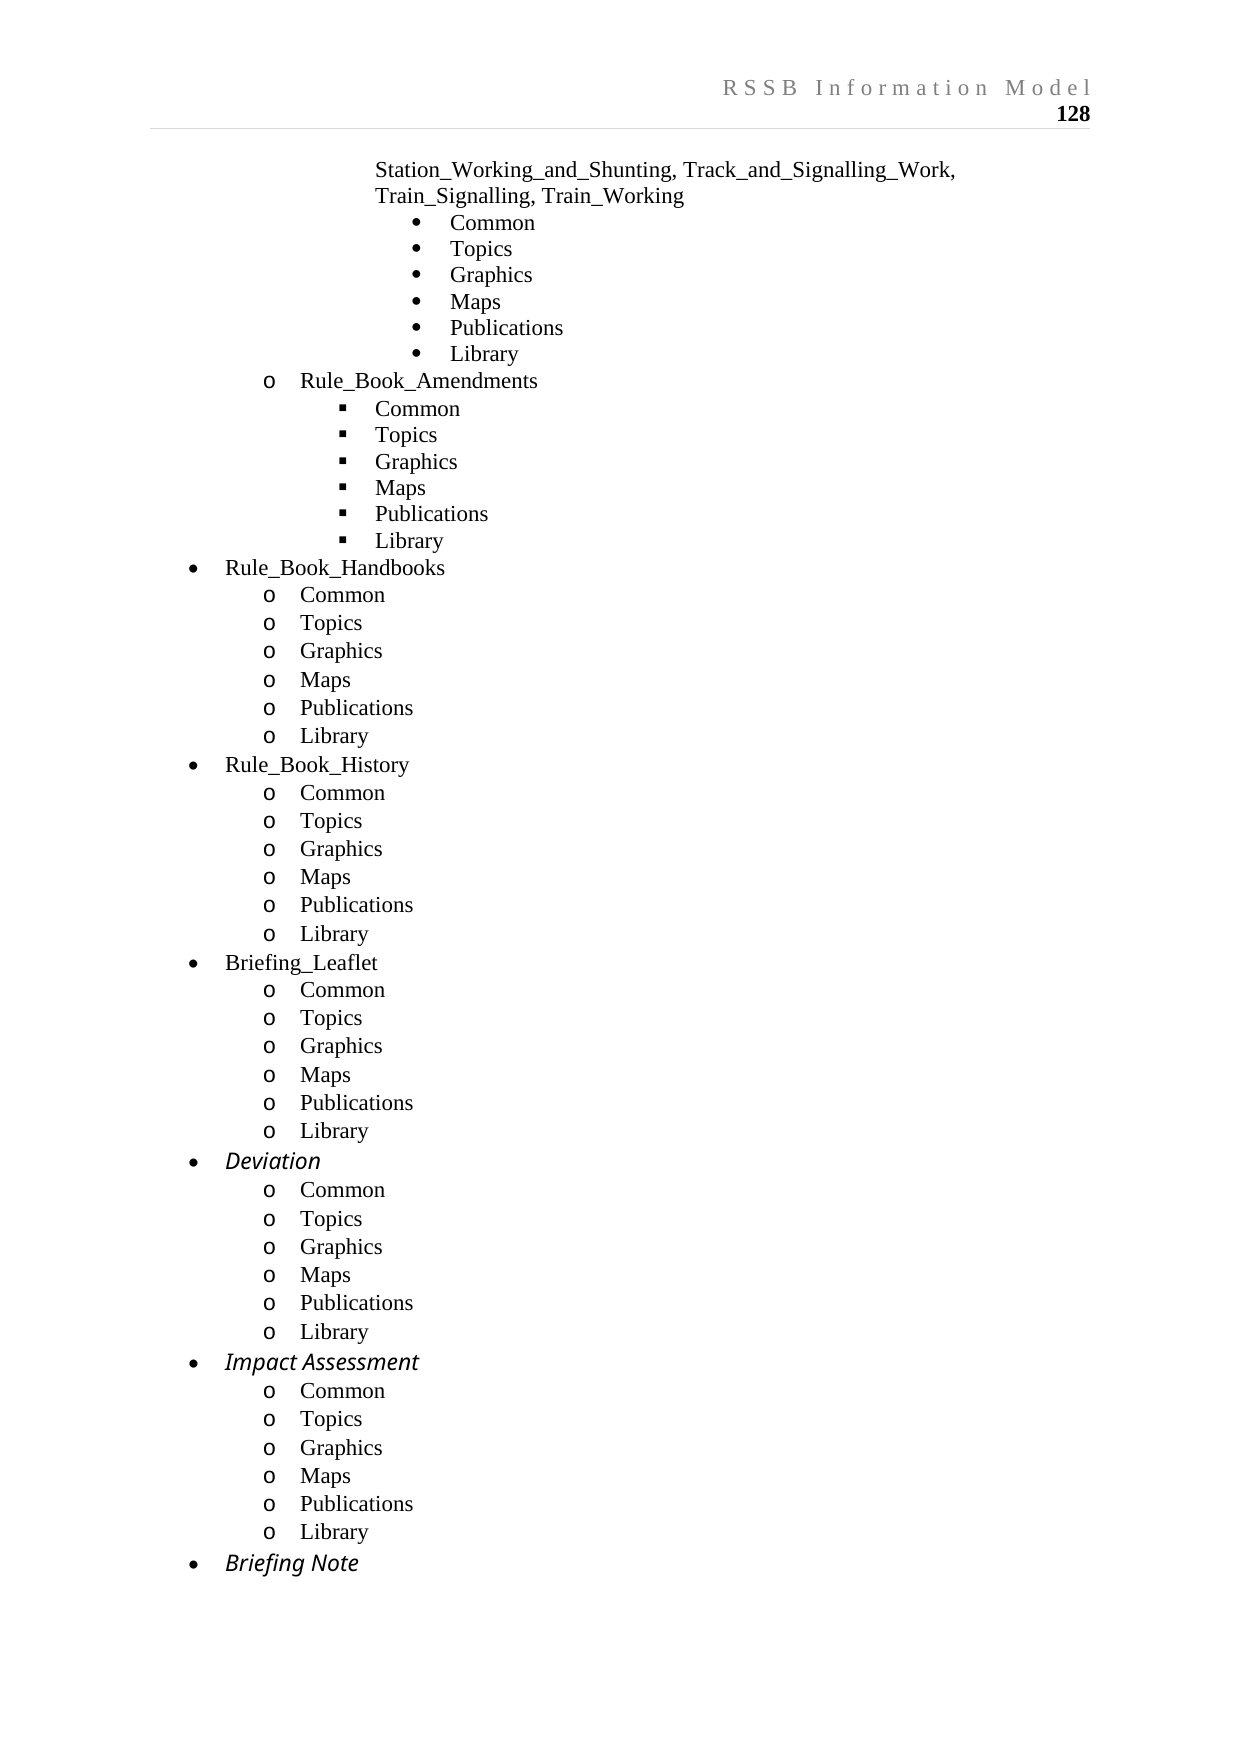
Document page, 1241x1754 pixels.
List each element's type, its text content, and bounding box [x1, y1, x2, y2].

list Topics [262, 1205, 1090, 1233]
list Graphics [262, 1032, 1090, 1061]
list Graphics [412, 261, 1090, 288]
list Publications [262, 694, 1090, 722]
list Rule_Book_Handbooks [187, 553, 1090, 581]
list Graphics [262, 638, 1090, 666]
list Topics [262, 609, 1090, 638]
list Topics [262, 1004, 1090, 1032]
list Briefing_Leaflet [187, 948, 1090, 976]
list Publications [412, 314, 1090, 340]
list Common [262, 581, 1090, 609]
list Graphics [262, 835, 1090, 863]
list Common [262, 1177, 1090, 1205]
list Impact Assessment [187, 1346, 1090, 1377]
list Maps [412, 288, 1090, 314]
list Rule_Book_Amendments [262, 367, 1090, 395]
list Library [337, 527, 1090, 553]
list Maps [337, 474, 1090, 500]
list Deviation [187, 1145, 1090, 1177]
list Topics [262, 807, 1090, 835]
list Library [262, 722, 1090, 751]
list Publications [262, 1089, 1090, 1117]
list Publications [337, 500, 1090, 527]
list Maps [262, 1261, 1090, 1289]
list Library [262, 1117, 1090, 1145]
list Library [262, 1318, 1090, 1346]
list Publications [262, 891, 1090, 920]
list Common [412, 209, 1090, 235]
list Topics [337, 421, 1090, 448]
list Maps [262, 863, 1090, 891]
list Maps [262, 1462, 1090, 1490]
list Common [262, 976, 1090, 1004]
list Graphics [337, 448, 1090, 474]
list Publications [262, 1490, 1090, 1518]
list Publications [262, 1289, 1090, 1318]
list Briefing Note [187, 1547, 1090, 1578]
list Common [337, 395, 1090, 421]
list Library [262, 920, 1090, 948]
list Maps [262, 666, 1090, 694]
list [337, 156, 1090, 209]
list Library [412, 340, 1090, 367]
list Rule_Book_History [187, 751, 1090, 778]
list Common [262, 1377, 1090, 1405]
list Maps [262, 1061, 1090, 1089]
list Library [262, 1518, 1090, 1547]
list Common [262, 778, 1090, 807]
list Graphics [262, 1434, 1090, 1462]
list Topics [262, 1405, 1090, 1434]
list Graphics [262, 1233, 1090, 1261]
list Topics [412, 235, 1090, 261]
